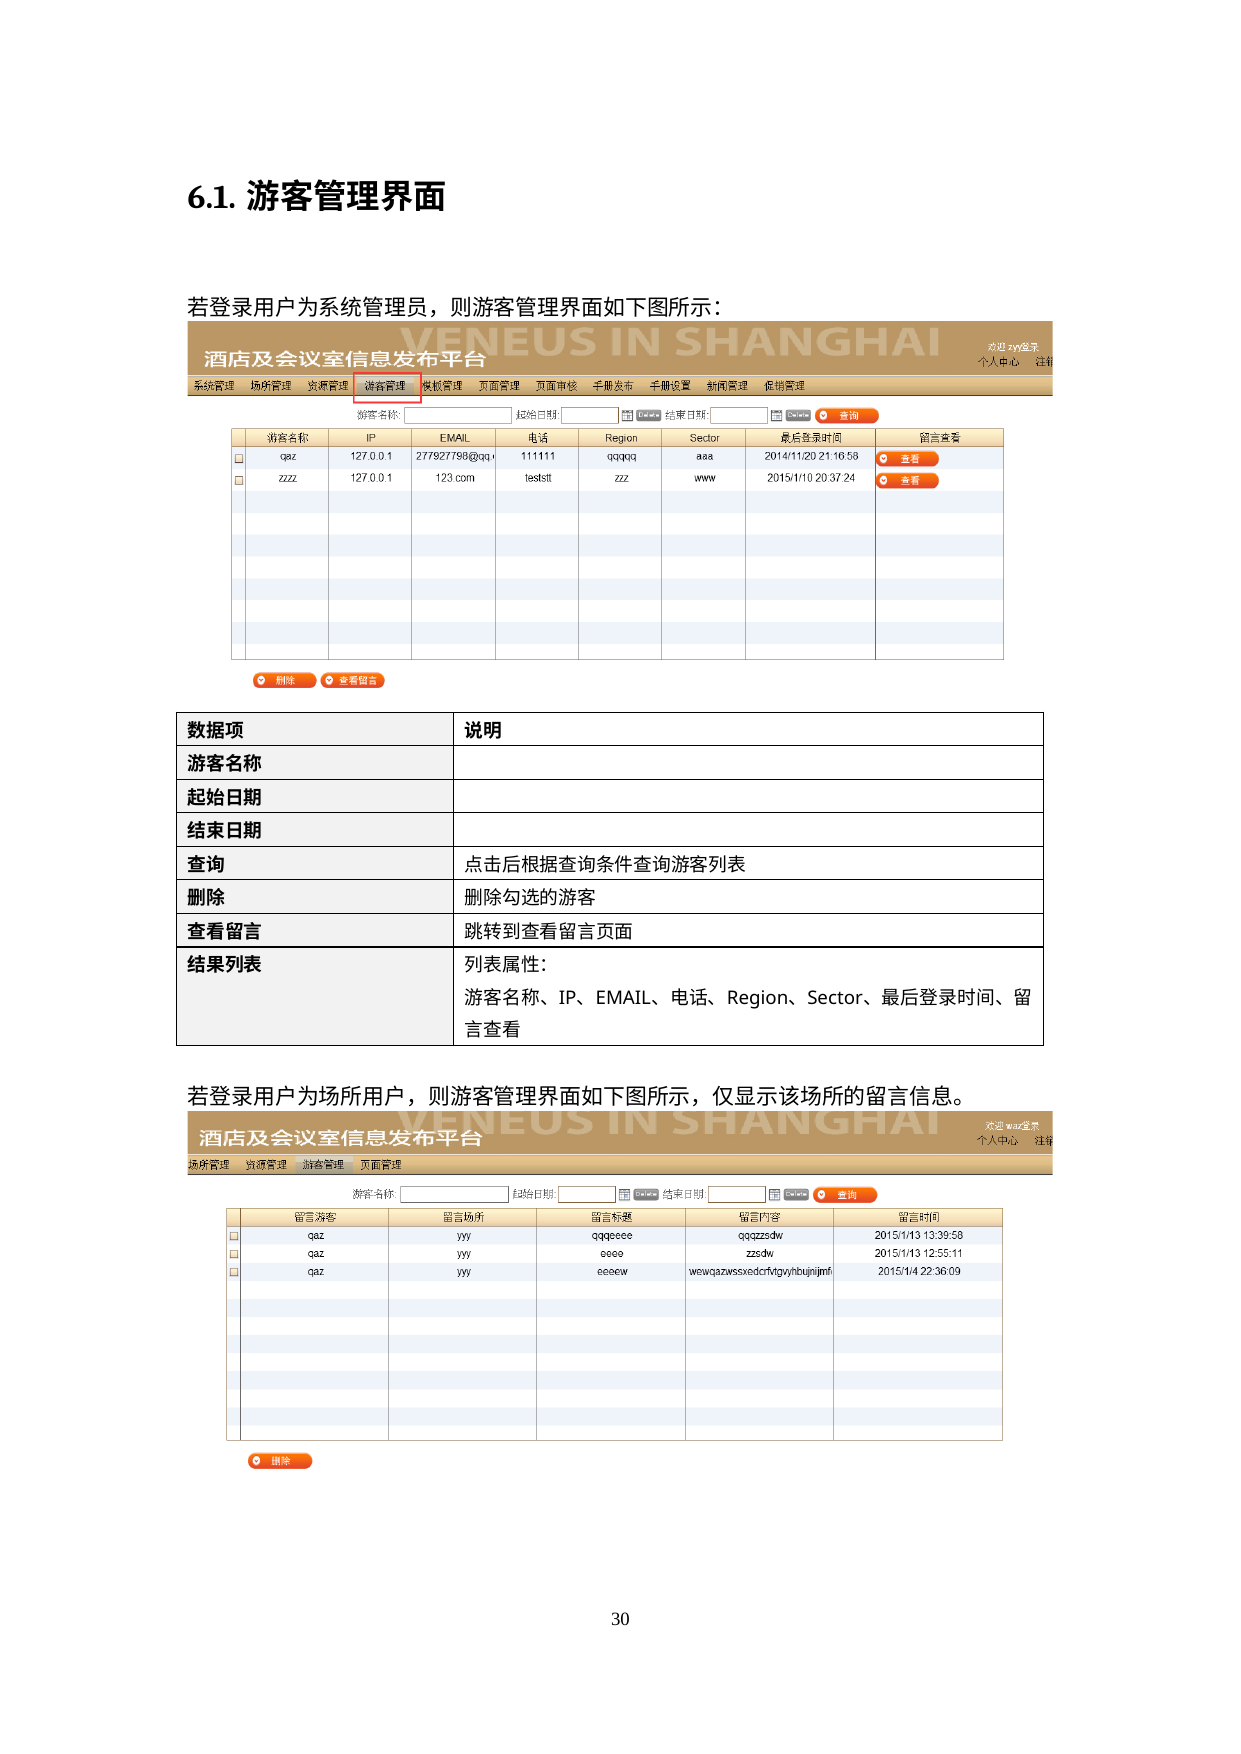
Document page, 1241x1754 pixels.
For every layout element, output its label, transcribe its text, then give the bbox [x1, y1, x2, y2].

table_header 说明 [454, 713, 1043, 745]
table_cell 列表属性： 游客名称、IP、EMAIL、电话、Region、Sector、最后登录时间、留言查看 [454, 948, 1043, 1045]
table_cell 查看留言 [177, 914, 453, 946]
table_cell [454, 813, 1043, 846]
table_cell [454, 746, 1043, 779]
table_cell 起始日期 [177, 780, 453, 812]
table_cell 删除勾选的游客 [454, 880, 1043, 913]
picture [187, 321, 1053, 695]
table_cell [454, 780, 1043, 812]
table_cell 结果列表 [177, 948, 453, 1045]
table_cell 查询 [177, 847, 453, 879]
text 若登录用户为系统管理员，则游客管理界面如下图所示： [187, 289, 1053, 321]
subtitle 游客管理界面 [187, 162, 1053, 227]
table_cell 删除 [177, 880, 453, 913]
table_cell 游客名称 [177, 746, 453, 779]
table_cell 点击后根据查询条件查询游客列表 [454, 847, 1043, 879]
text 若登录用户为场所用户，则游客管理界面如下图所示，仅显示该场所的留言信息。 [187, 1078, 1053, 1111]
table_header 数据项 [177, 713, 453, 745]
table_cell 结束日期 [177, 813, 453, 846]
table_cell 跳转到查看留言页面 [454, 914, 1043, 946]
picture [187, 1111, 1053, 1473]
